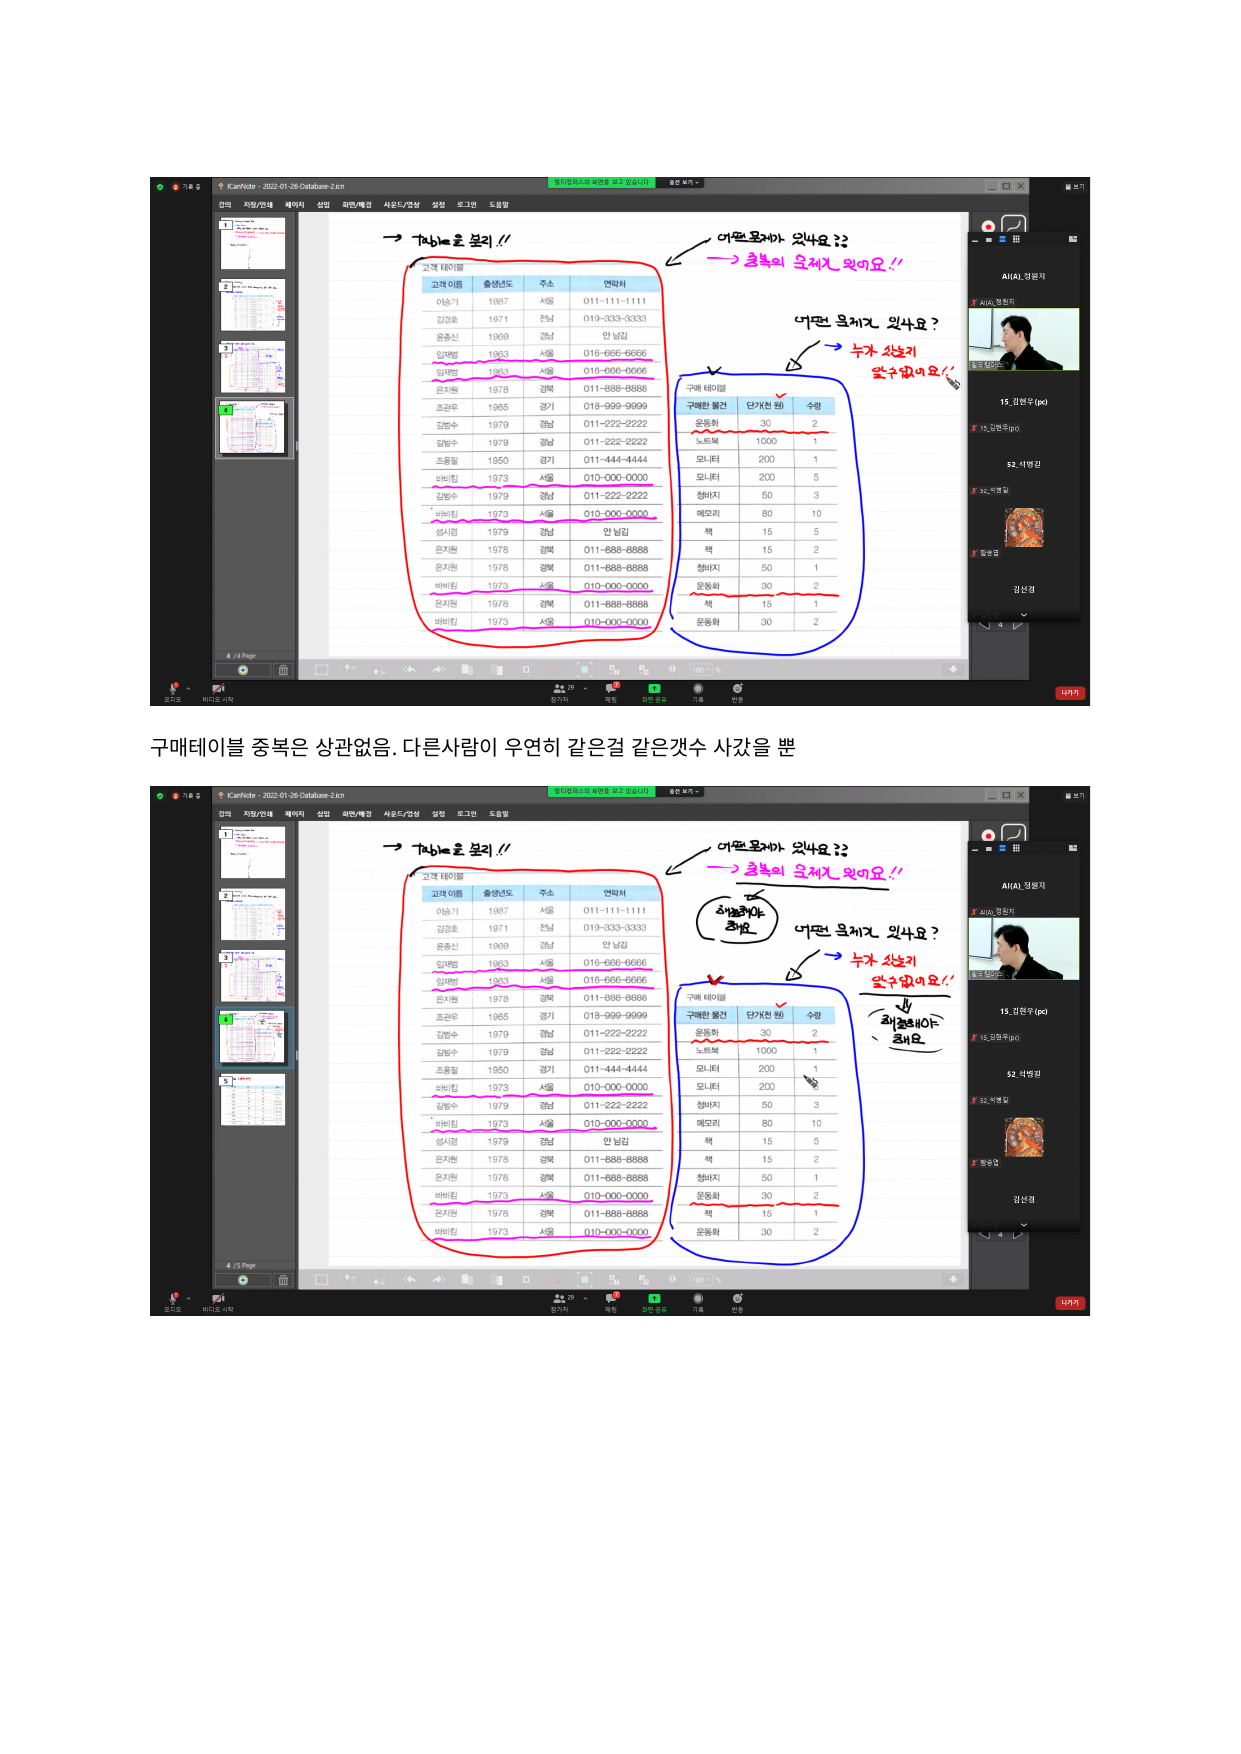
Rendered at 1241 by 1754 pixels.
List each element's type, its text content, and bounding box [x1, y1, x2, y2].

text 구매테이블 중복은 상관없음. 다른사람이 우연히 같은걸 같은갯수 사갔을 뿐 [150, 731, 1090, 761]
picture [150, 786, 1091, 1316]
picture [150, 177, 1091, 706]
